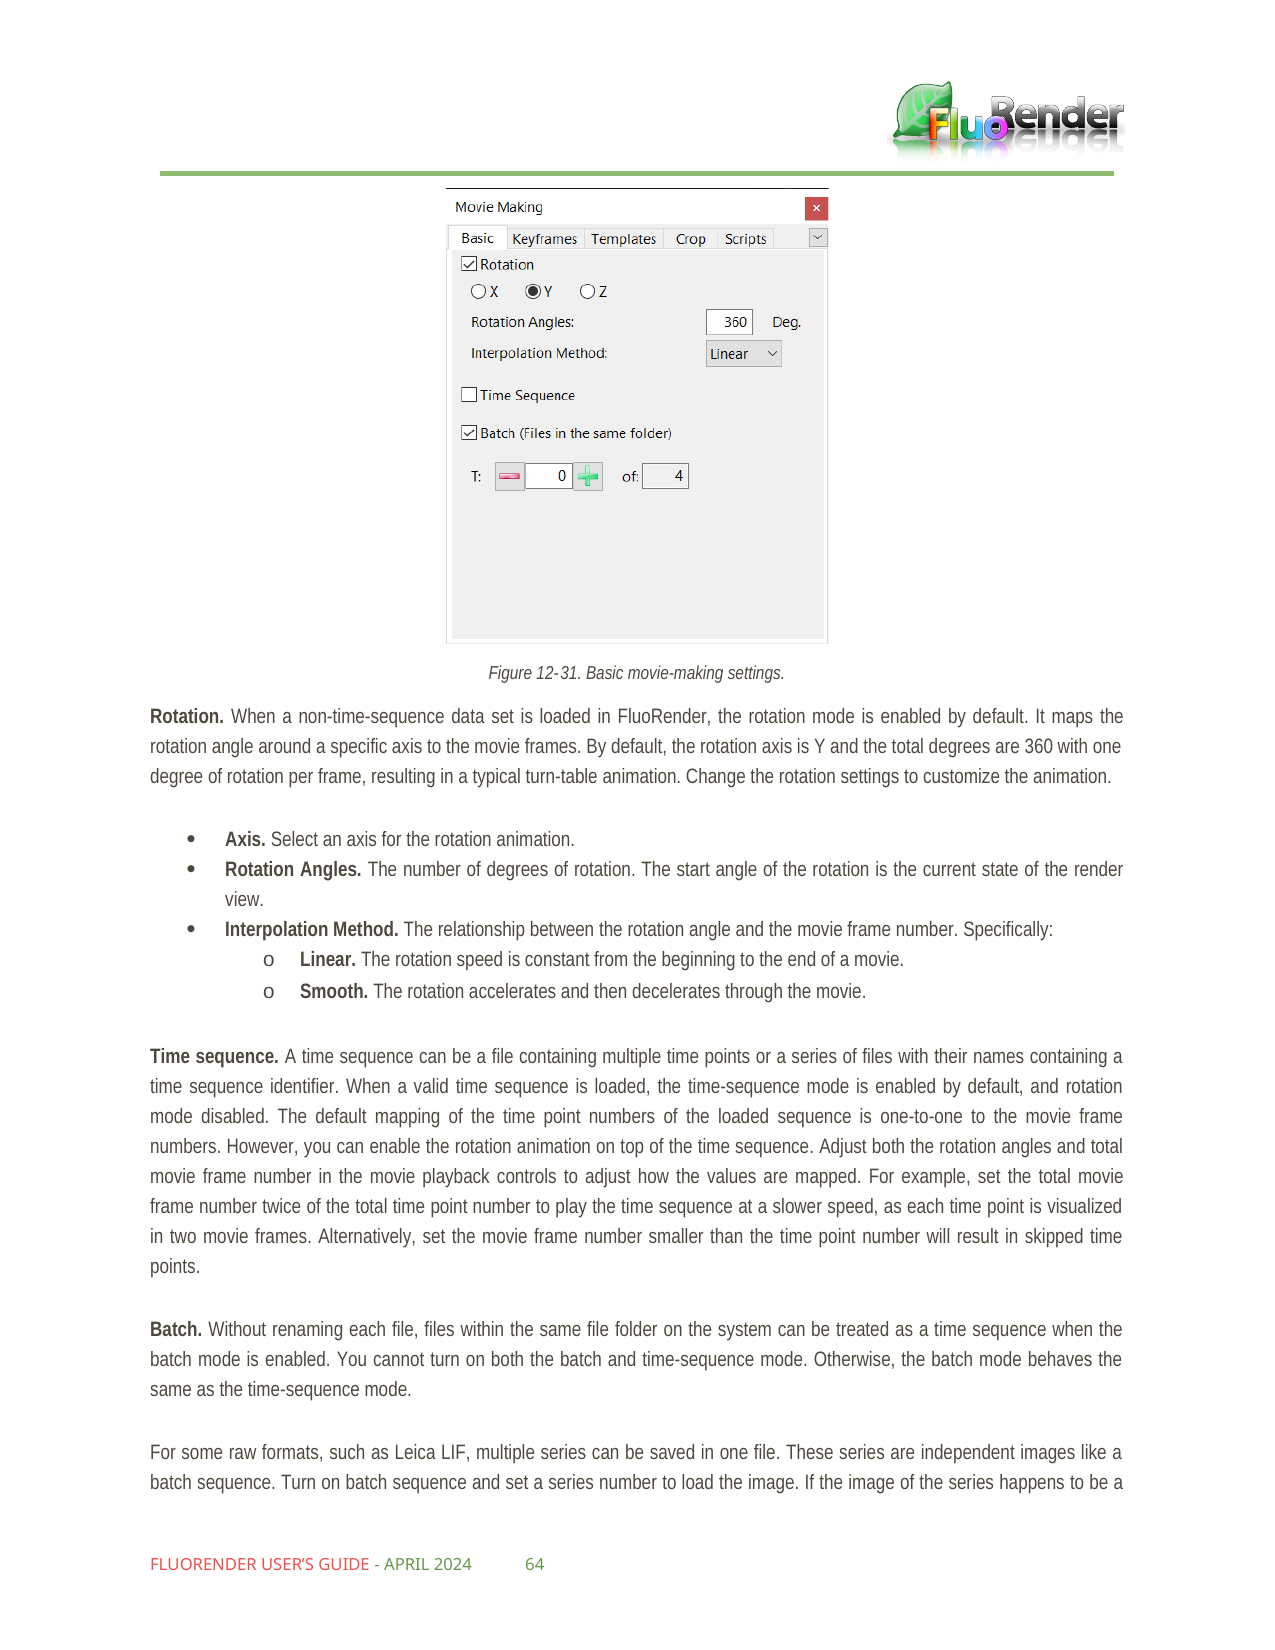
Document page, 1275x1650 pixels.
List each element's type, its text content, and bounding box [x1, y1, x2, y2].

list Interpolation Method. The relationship between the rotation angle and the movie frame number. Specifically: [187, 917, 1125, 941]
list Linear. The rotation speed is constant from the beginning to the end of a movie. [262, 947, 1125, 973]
list Smooth. The rotation accelerates and then decelerates through the movie. [262, 979, 1125, 1005]
list Rotation Angles. The number of degrees of rotation. The start angle of the rotation is the current state of the render view. [187, 857, 1125, 911]
text Rotation. When a non-time-sequence data set is loaded in FluoRender, the rotation mode is enabled by default. It maps the rotation angle around a specific axis to the movie frames. By default, the rotation axis is Y and the total degrees are 360 with one degree of rotation per frame, resulting in a typical turn-table animation. Change the rotation settings to customize the animation. [150, 704, 1125, 788]
list Axis. Select an axis for the rotation animation. [187, 827, 1125, 851]
text Time sequence. A time sequence can be a file containing multiple time points or a series of files with their names containing a time sequence identifier. When a valid time sequence is loaded, the time-sequence mode is enabled by default, and rotation mode disabled. The default mapping of the time point numbers of the loaded sequence is one-to-one to the movie frame numbers. However, you can enable the rotation animation on top of the time sequence. Adjust both the rotation angles and total movie frame number in the movie playback controls to adjust how the values are mapped. For example, set the total movie frame number twice of the total time point number to play the time sequence at a slower speed, as each time point is visualized in two movie frames. Alternatively, set the movie frame number smaller than the time point number will result in skipped time points. [150, 1044, 1125, 1278]
text Batch. Without renaming each file, files within the same file folder on the system can be treated as a time sequence when the batch mode is enabled. You cannot turn on both the batch and time-sequence mode. Otherwise, the batch mode behaves the same as the time-sequence mode. [150, 1317, 1125, 1401]
picture [446, 188, 829, 644]
picture [887, 75, 1125, 165]
